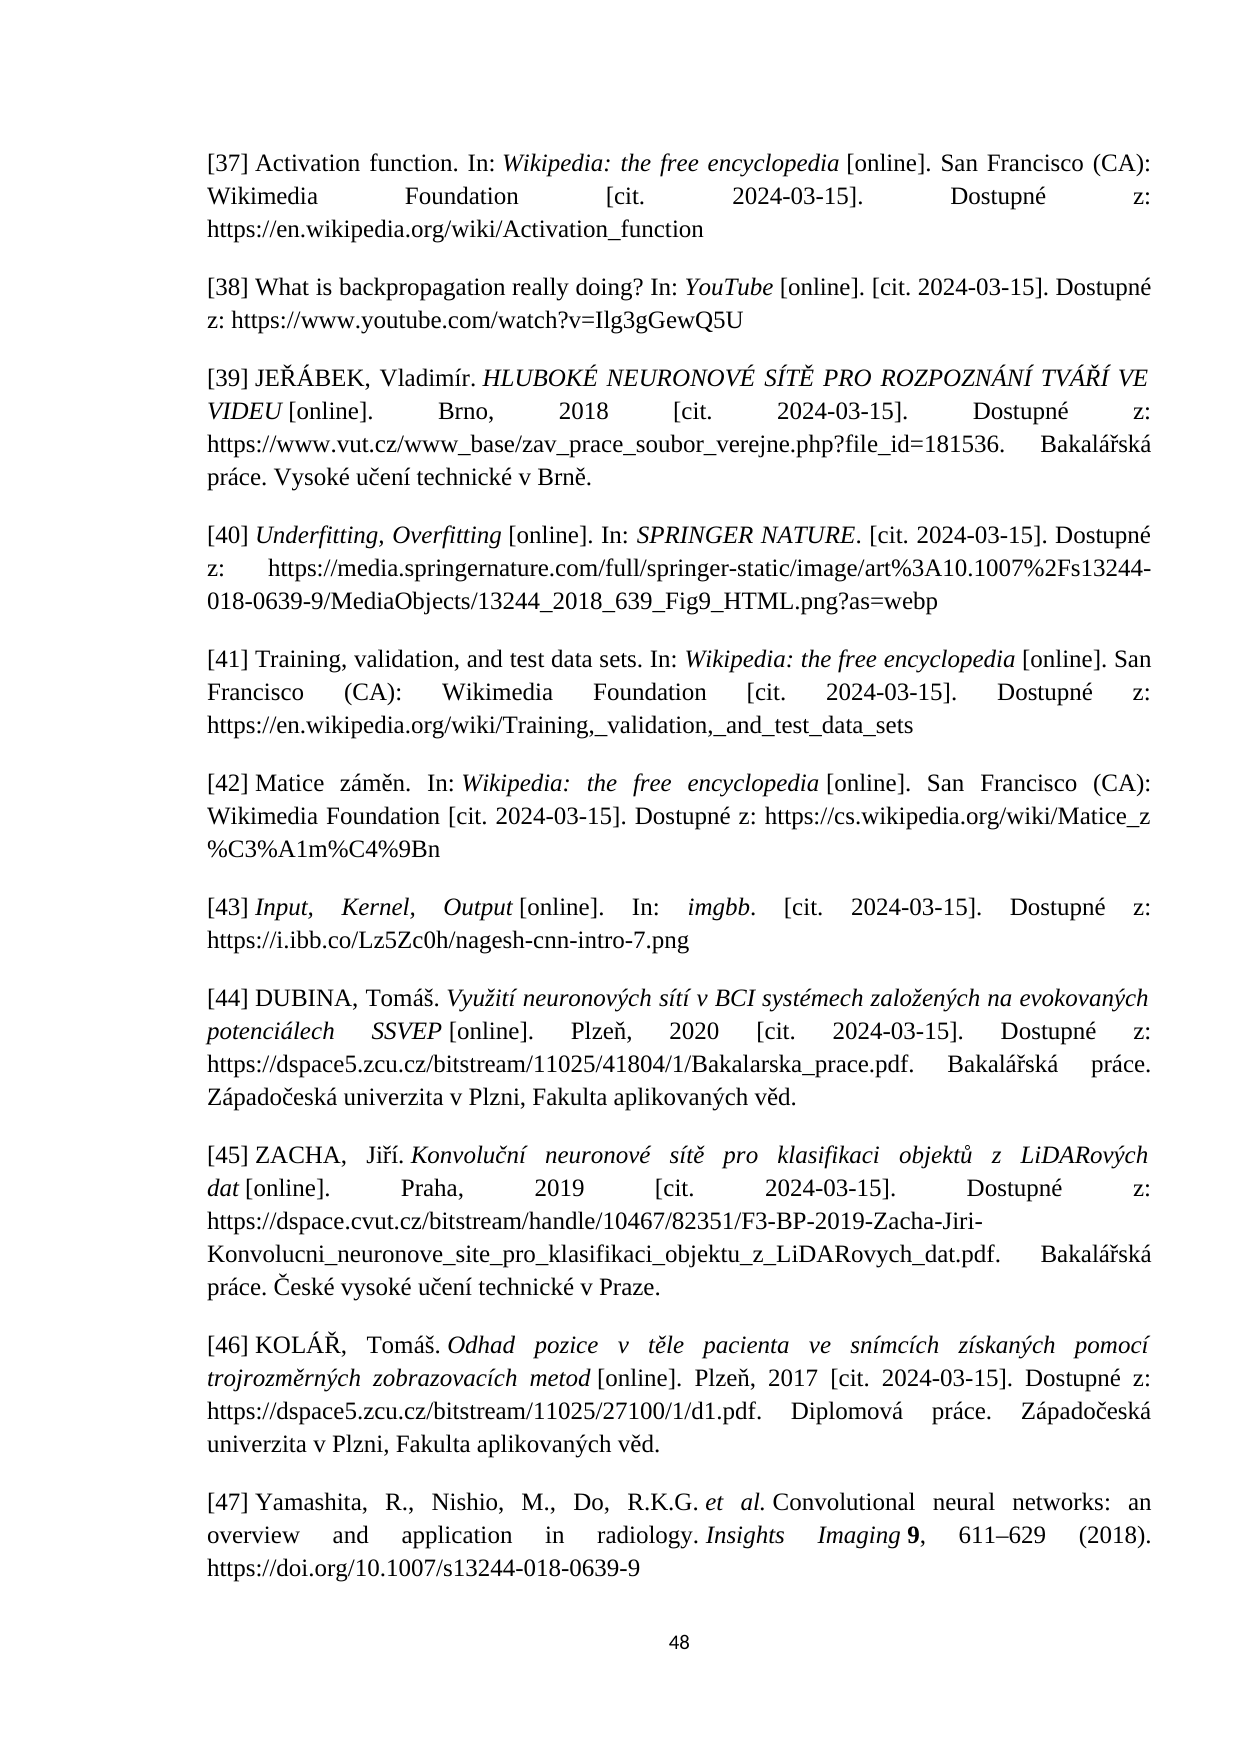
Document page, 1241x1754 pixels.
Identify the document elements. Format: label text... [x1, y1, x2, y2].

text [38] What is backpropagation really doing? In: YouTube [online]. [cit. 2024-03-15]. Dostupné z: https://www.youtube.com/watch?v=Ilg3gGewQ5U [207, 272, 1152, 333]
text [43] Input, Kernel, Output [online]. In: imgbb. [cit. 2024-03-15]. Dostupné z: https://i.ibb.co/Lz5Zc0h/nagesh-cnn-intro-7.png [207, 892, 1152, 954]
text [39] JEŘÁBEK, Vladimír. HLUBOKÉ NEURONOVÉ SÍTĚ PRO ROZPOZNÁNÍ TVÁŘÍ VE VIDEU [online]. Brno, 2018 [cit. 2024-03-15]. Dostupné z: https://www.vut.cz/www_base/zav_prace_soubor_verejne.php?file_id=181536. Bakalářská práce. Vysoké učení technické v Brně. [207, 363, 1152, 491]
text [47] Yamashita, R., Nishio, M., Do, R.K.G. et al. Convolutional neural networks: an overview and application in radiology. Insights Imaging 9, 611–629 (2018). https://doi.org/10.1007/s13244-018-0639-9 [207, 1487, 1152, 1582]
text [42] Matice záměn. In: Wikipedia: the free encyclopedia [online]. San Francisco (CA): Wikimedia Foundation [cit. 2024-03-15]. Dostupné z: https://cs.wikipedia.org/wiki/Matice_z%C3%A1m%C4%9Bn [207, 768, 1152, 863]
text [41] Training, validation, and test data sets. In: Wikipedia: the free encyclopedia [online]. San Francisco (CA): Wikimedia Foundation [cit. 2024-03-15]. Dostupné z: https://en.wikipedia.org/wiki/Training,_validation,_and_test_data_sets [207, 644, 1152, 739]
text [45] ZACHA, Jiří. Konvoluční neuronové sítě pro klasifikaci objektů z LiDARových dat [online]. Praha, 2019 [cit. 2024-03-15]. Dostupné z: https://dspace.cvut.cz/bitstream/handle/10467/82351/F3-BP-2019-Zacha-Jiri-Konvolucni_neuronove_site_pro_klasifikaci_objektu_z_LiDARovych_dat.pdf. Bakalářská práce. České vysoké učení technické v Praze. [207, 1140, 1152, 1301]
text [46] KOLÁŘ, Tomáš. Odhad pozice v těle pacienta ve snímcích získaných pomocí trojrozměrných zobrazovacích metod [online]. Plzeň, 2017 [cit. 2024-03-15]. Dostupné z: https://dspace5.zcu.cz/bitstream/11025/27100/1/d1.pdf. Diplomová práce. Západočeská univerzita v Plzni, Fakulta aplikovaných věd. [207, 1330, 1152, 1458]
text [40] Underfitting, Overfitting [online]. In: SPRINGER NATURE. [cit. 2024-03-15]. Dostupné z: https://media.springernature.com/full/springer-static/image/art%3A10.1007%2Fs13244-018-0639-9/MediaObjects/13244_2018_639_Fig9_HTML.png?as=webp [207, 520, 1152, 615]
text [44] DUBINA, Tomáš. Využití neuronových sítí v BCI systémech založených na evokovaných potenciálech SSVEP [online]. Plzeň, 2020 [cit. 2024-03-15]. Dostupné z: https://dspace5.zcu.cz/bitstream/11025/41804/1/Bakalarska_prace.pdf. Bakalářská práce. Západočeská univerzita v Plzni, Fakulta aplikovaných věd. [207, 983, 1152, 1111]
text [37] Activation function. In: Wikipedia: the free encyclopedia [online]. San Francisco (CA): Wikimedia Foundation [cit. 2024-03-15]. Dostupné z: https://en.wikipedia.org/wiki/Activation_function [207, 148, 1152, 242]
